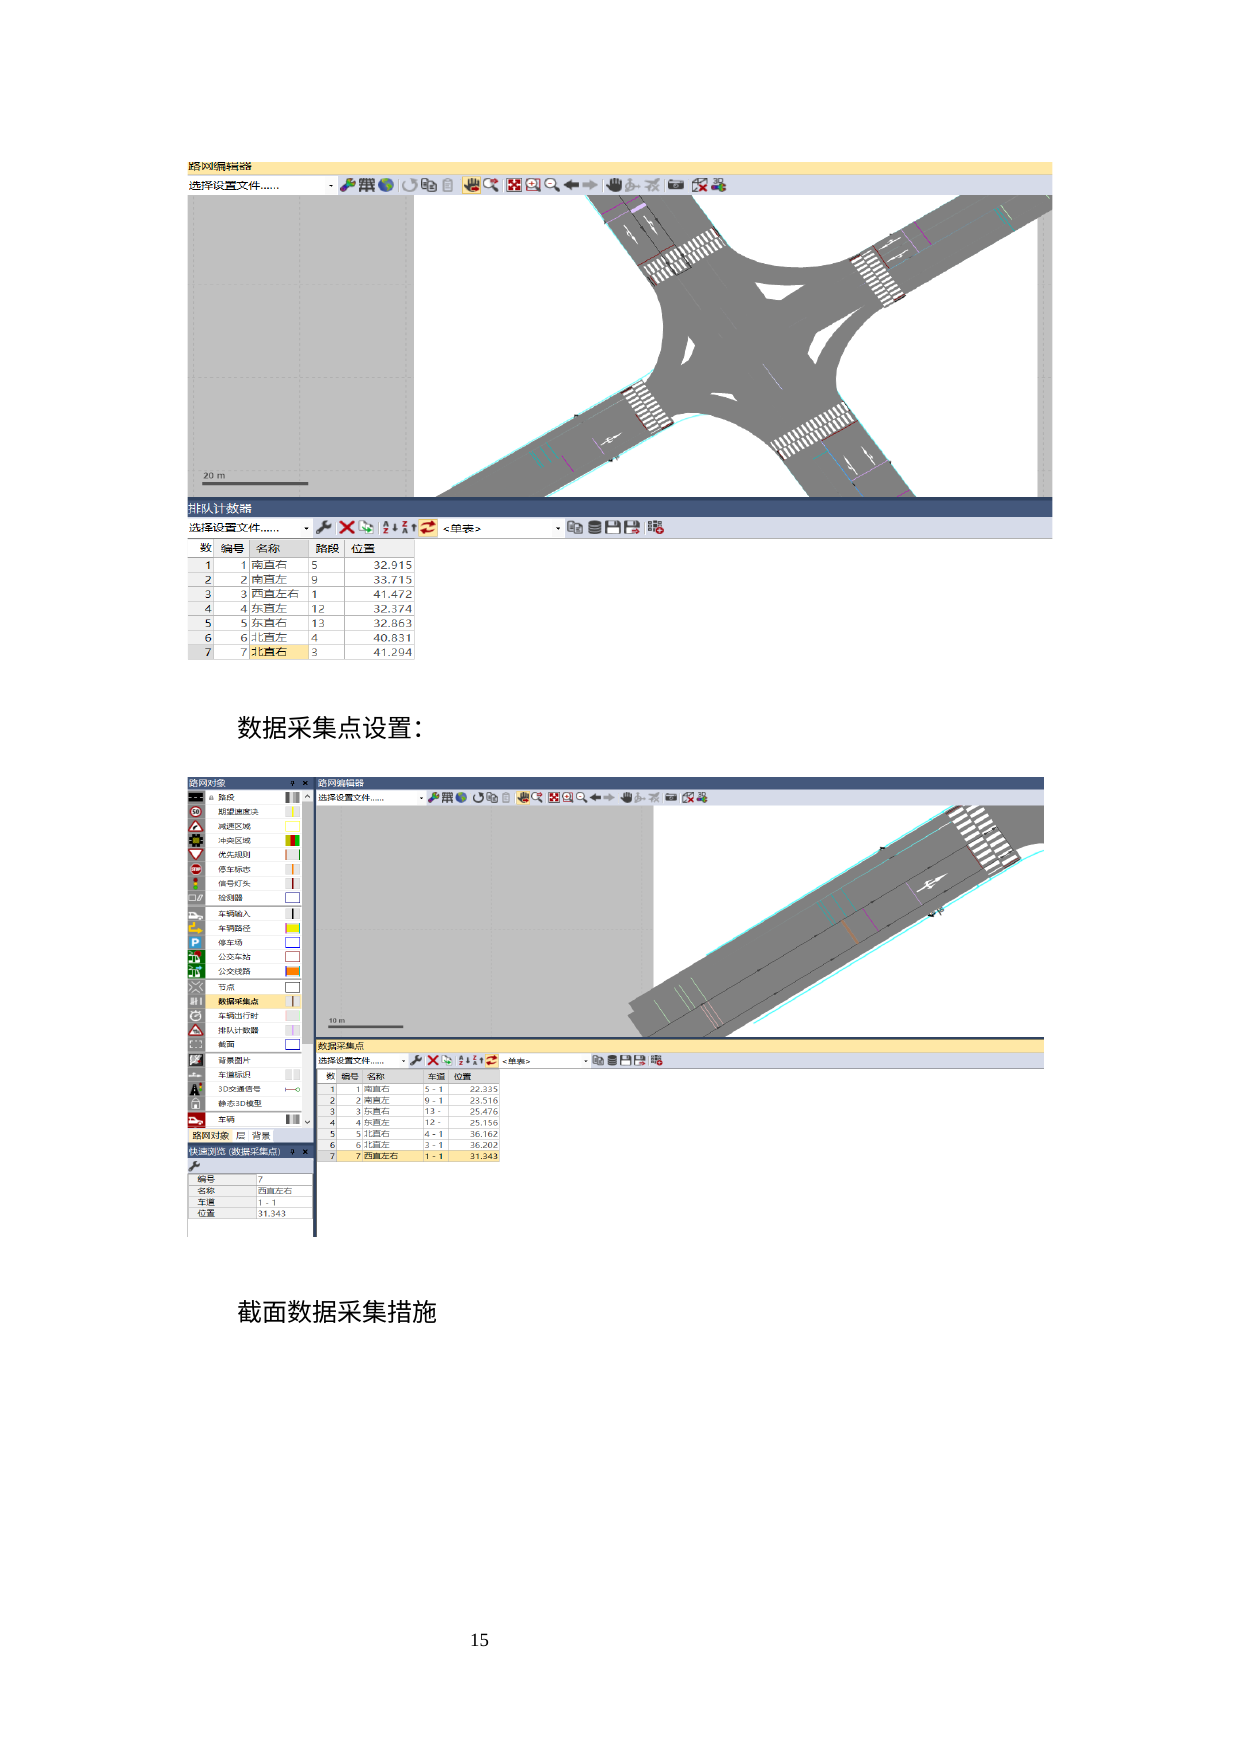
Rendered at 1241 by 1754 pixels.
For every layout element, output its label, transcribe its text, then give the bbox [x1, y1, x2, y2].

text 截面数据采集措施 [187, 1278, 1053, 1343]
text 数据采集点设置： [187, 694, 1053, 759]
picture [187, 777, 1044, 1237]
picture [187, 162, 1053, 662]
